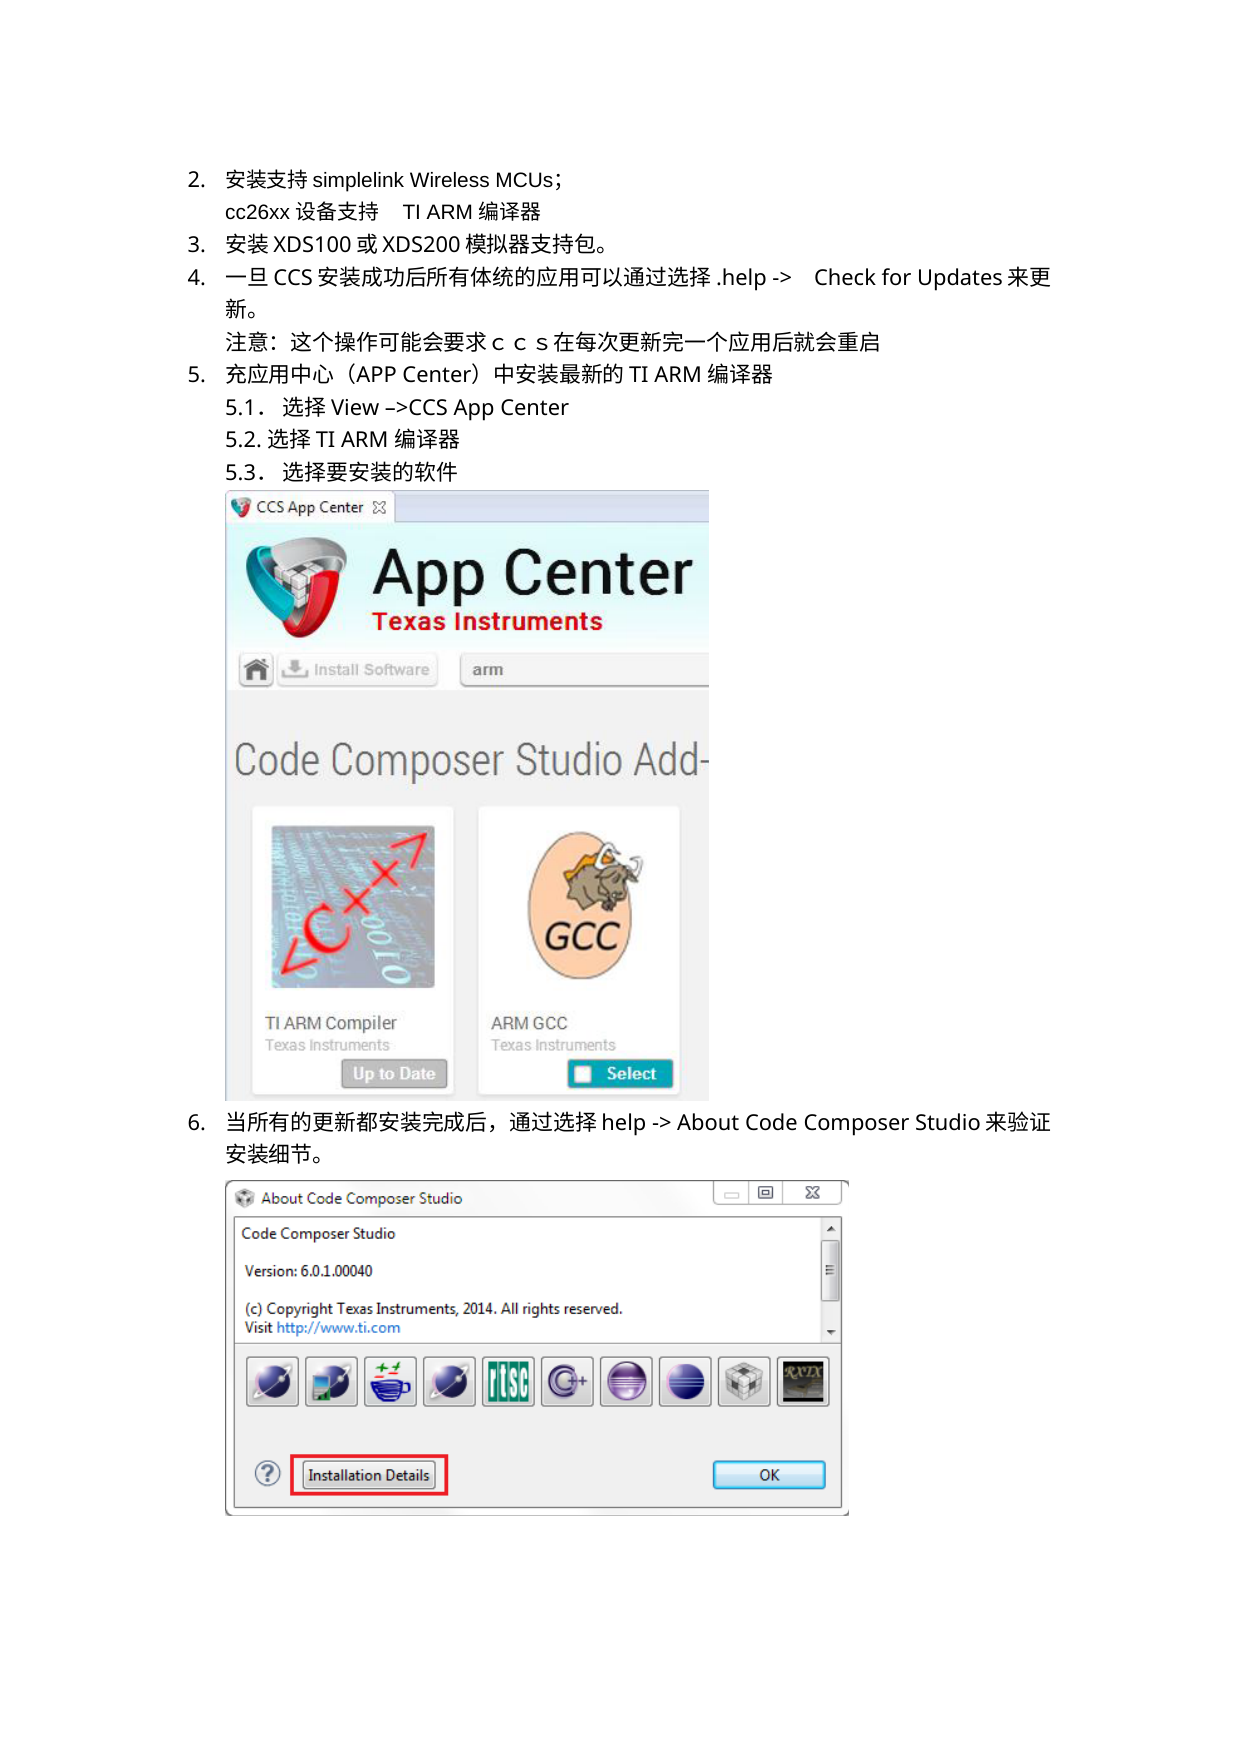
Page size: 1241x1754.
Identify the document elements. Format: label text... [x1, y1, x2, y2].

list 5.3． 选择要安装的软件 [225, 454, 1053, 487]
list 安装支持simplelink Wireless MCUs； [187, 162, 1053, 194]
list 一旦CCS安装成功后所有体统的应用可以通过选择 .help -> Check for Updates来更新。 [187, 259, 1053, 324]
list cc26xx 设备支持 TI ARM 编译器 [225, 194, 1053, 227]
list 当所有的更新都安装完成后，通过选择help -> About Code Composer Studio来验证安装细节。 [187, 1104, 1053, 1169]
list 5.1． 选择View –>CCS App Center [225, 389, 1053, 422]
list 充应用中心（APP Center）中安装最新的TI ARM 编译器 [187, 357, 1053, 389]
list 5.2. 选择TI ARM 编译器 [225, 422, 1053, 454]
list 注意：这个操作可能会要求ｃｃｓ在每次更新完一个应用后就会重启 [225, 324, 1053, 357]
list 安装XDS100或XDS200模拟器支持包。 [187, 227, 1053, 259]
